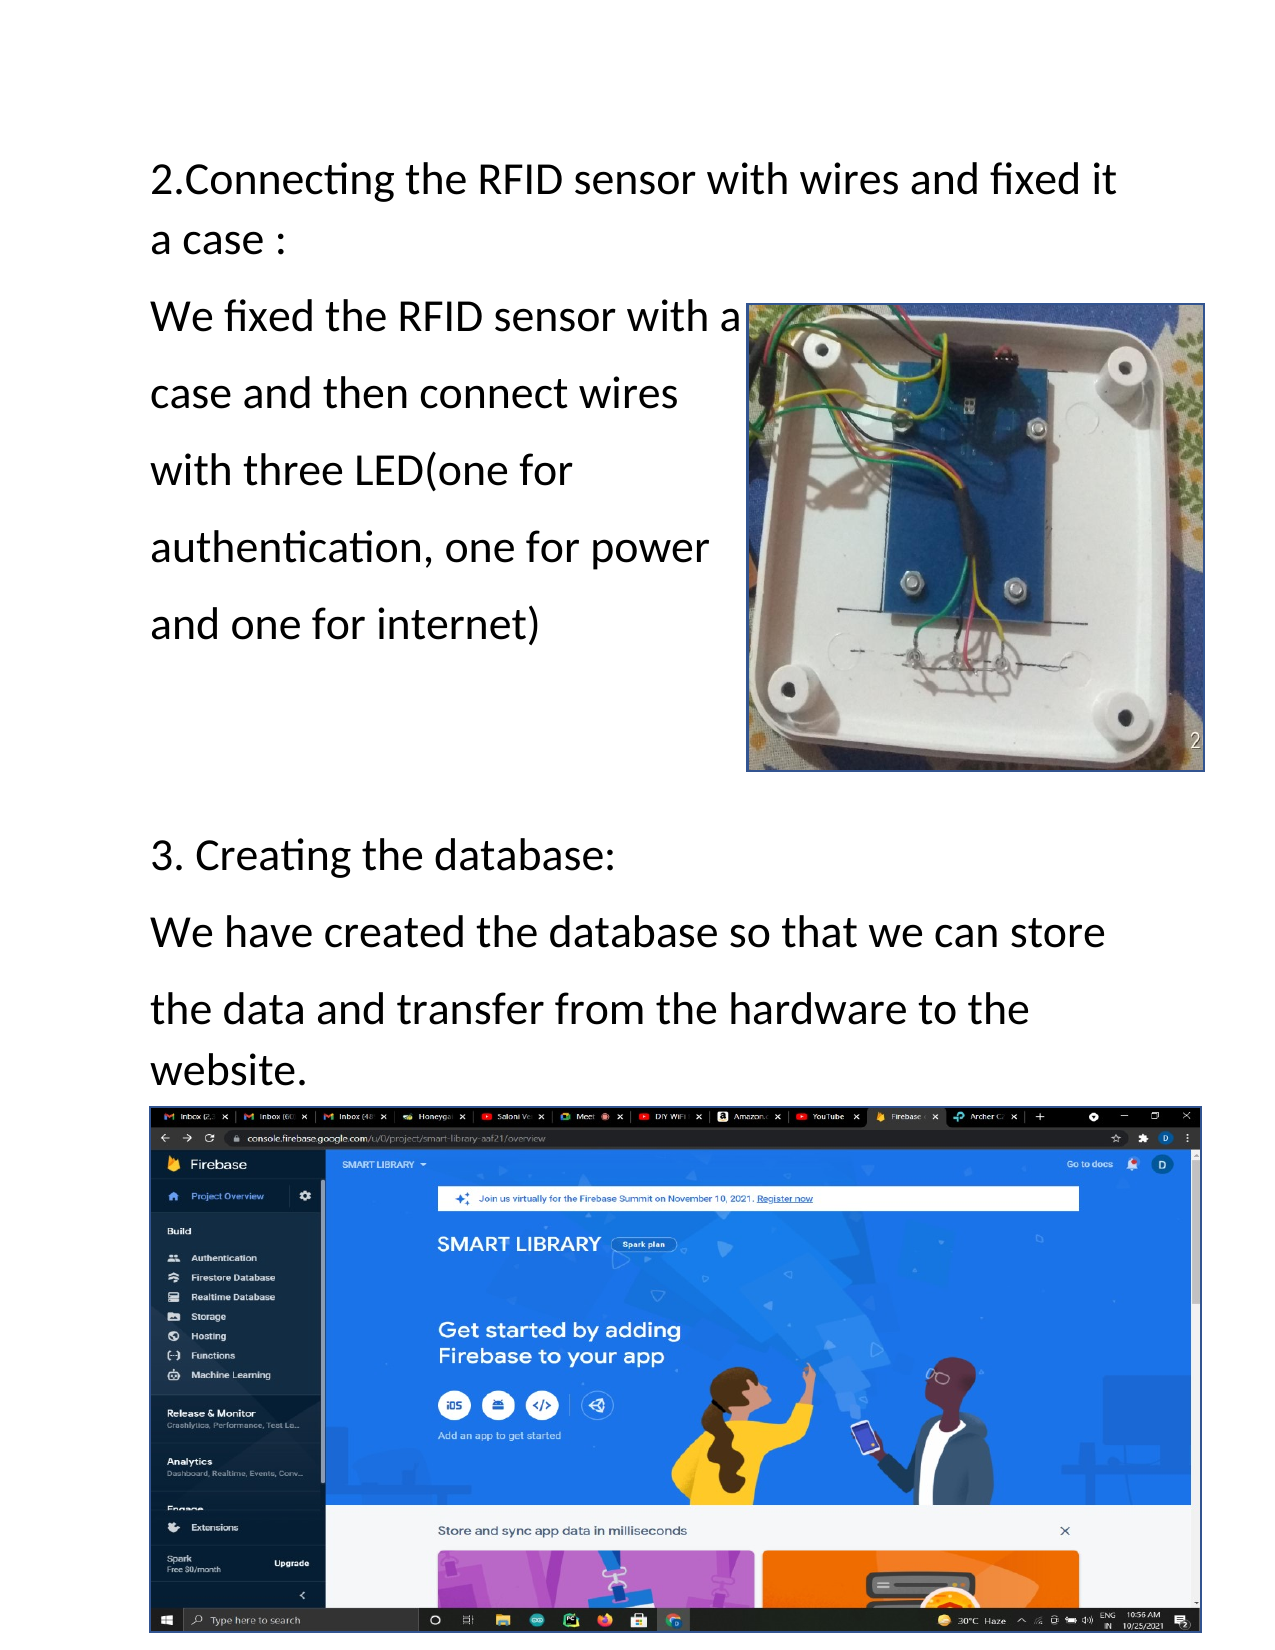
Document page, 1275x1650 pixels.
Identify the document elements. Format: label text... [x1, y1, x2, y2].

picture [151, 1108, 1200, 1631]
text We fixed the RFID sensor with a [150, 287, 1125, 343]
picture [749, 305, 1203, 770]
text authentication, one for power [150, 518, 746, 574]
text We have created the database so that we can store [150, 903, 1125, 959]
text case and then connect wires [150, 364, 746, 420]
text 3. Creating the database: [150, 826, 1125, 882]
text and one for internet) [150, 595, 746, 651]
text with three LED(one for [150, 441, 746, 497]
text the data and transfer from the hardware to the website. [150, 980, 1125, 1096]
text 2.Connecting the RFID sensor with wires and fixed it a case : [150, 150, 1125, 266]
